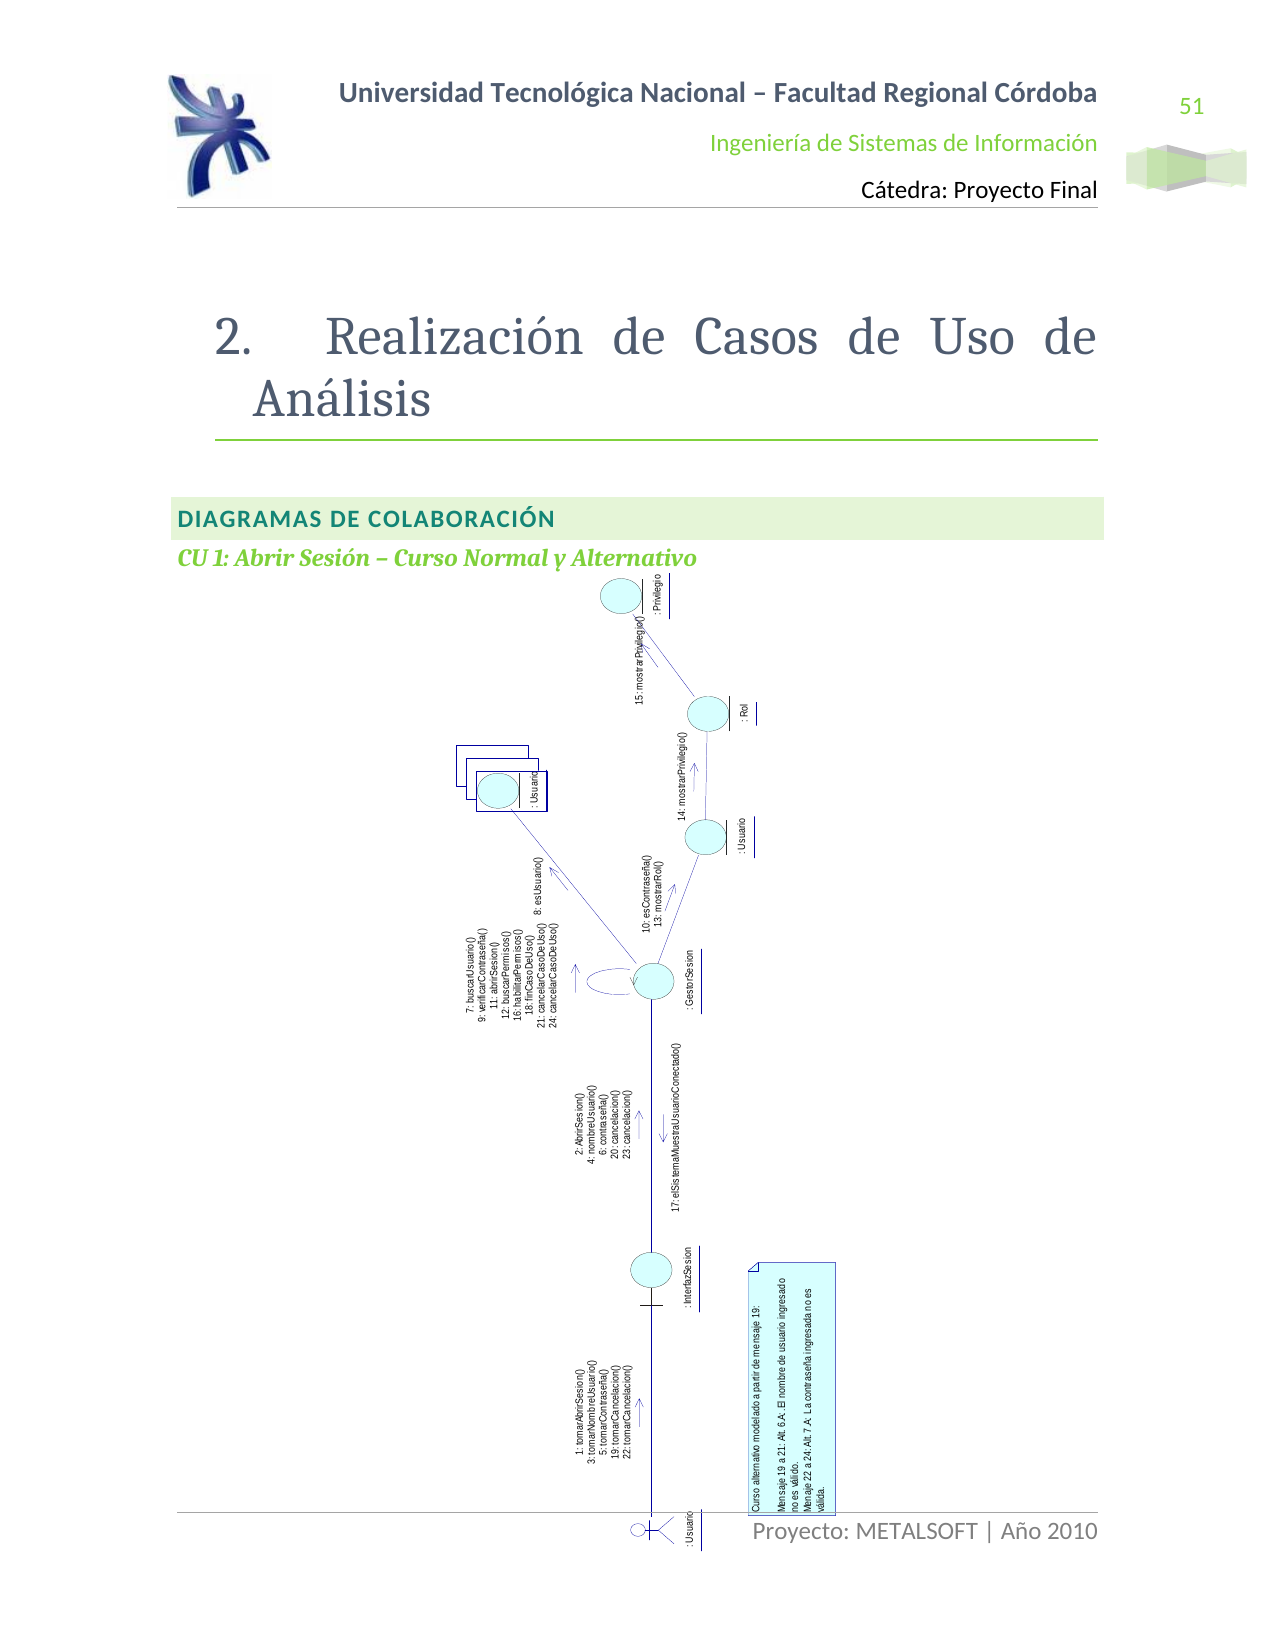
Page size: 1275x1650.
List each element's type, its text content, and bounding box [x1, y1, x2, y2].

subtitle Diagramas de Colaboración [177, 503, 1098, 533]
subtitle Realización de Casos de Uso de Análisis [215, 306, 1098, 439]
picture [167, 74, 272, 199]
text CU 1: Abrir Sesión – Curso Normal y Alternativo [177, 544, 1098, 573]
